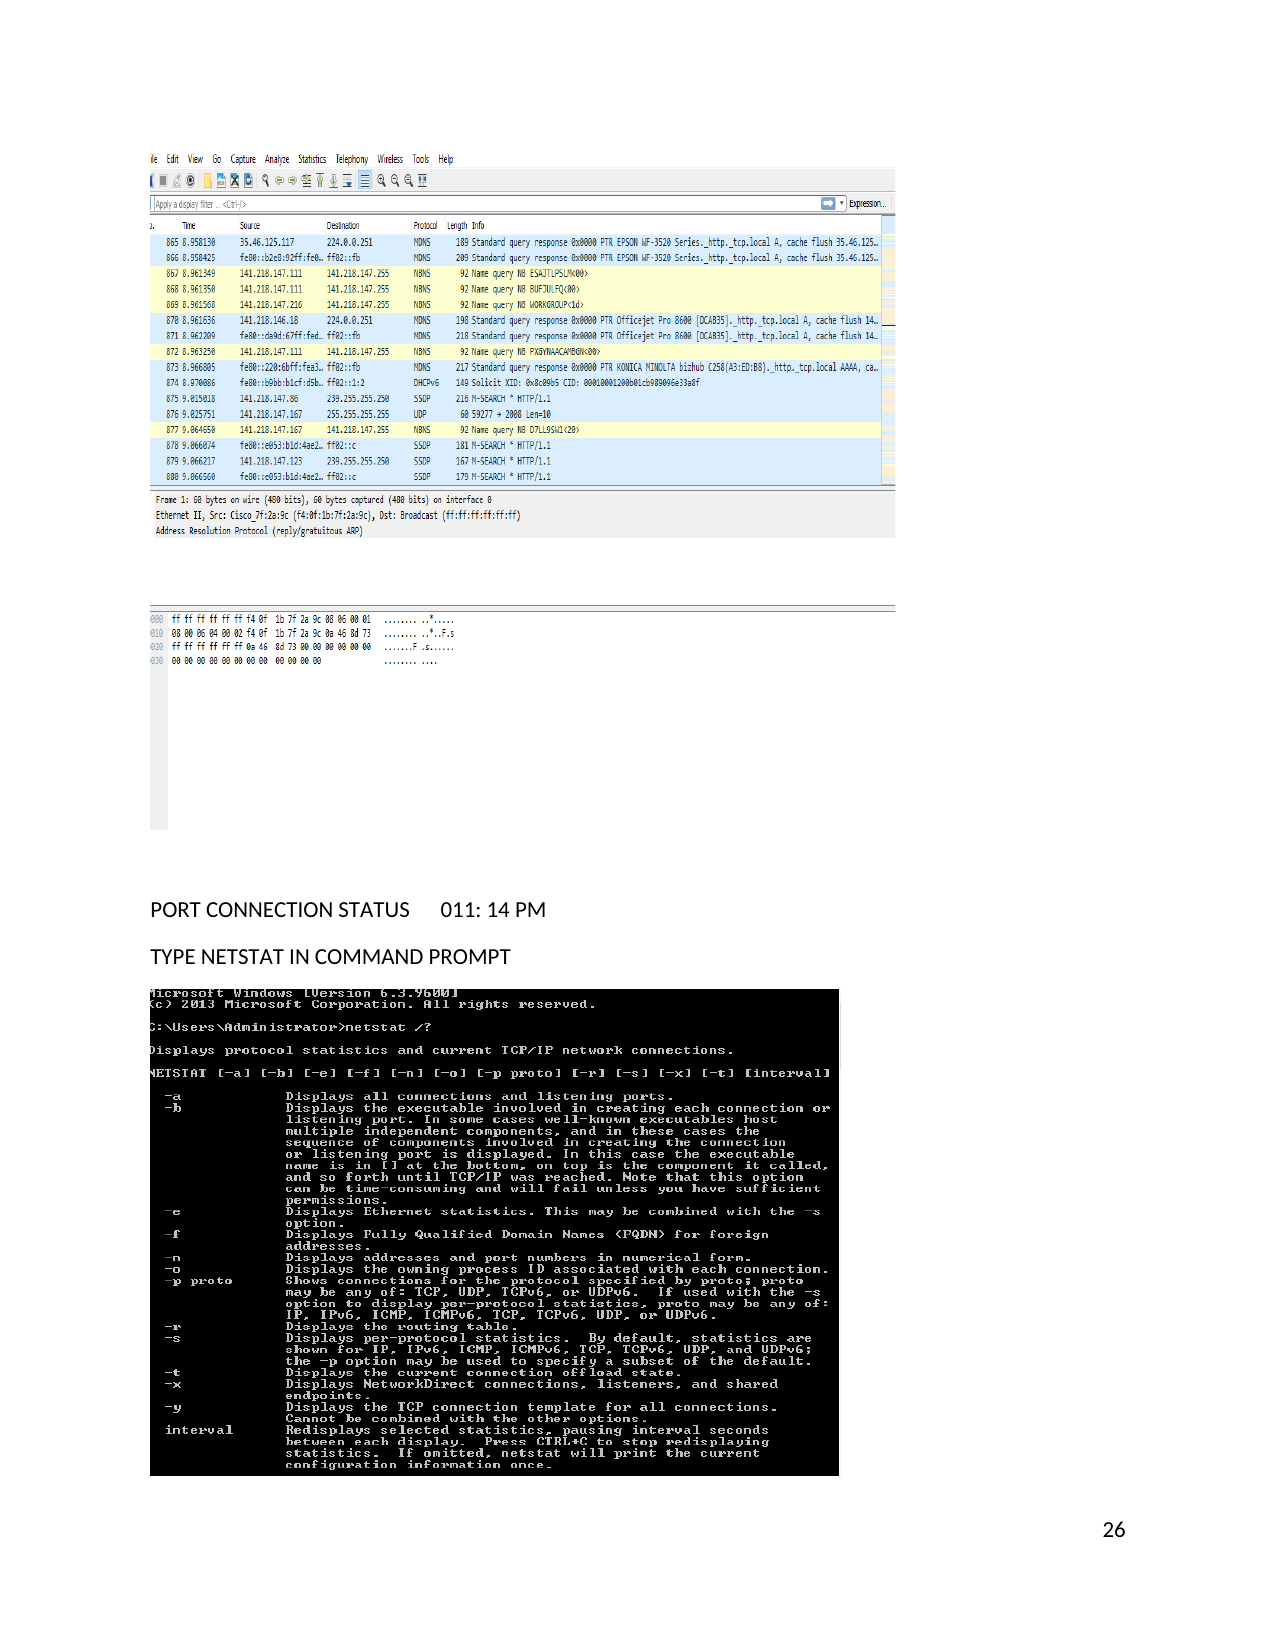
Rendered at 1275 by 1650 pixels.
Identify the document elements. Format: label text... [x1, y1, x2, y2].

text PORT CONNECTION STATUS 011: 14 PM [150, 895, 1208, 923]
text TYPE NETSTAT IN COMMAND PROMPT [150, 942, 1208, 970]
